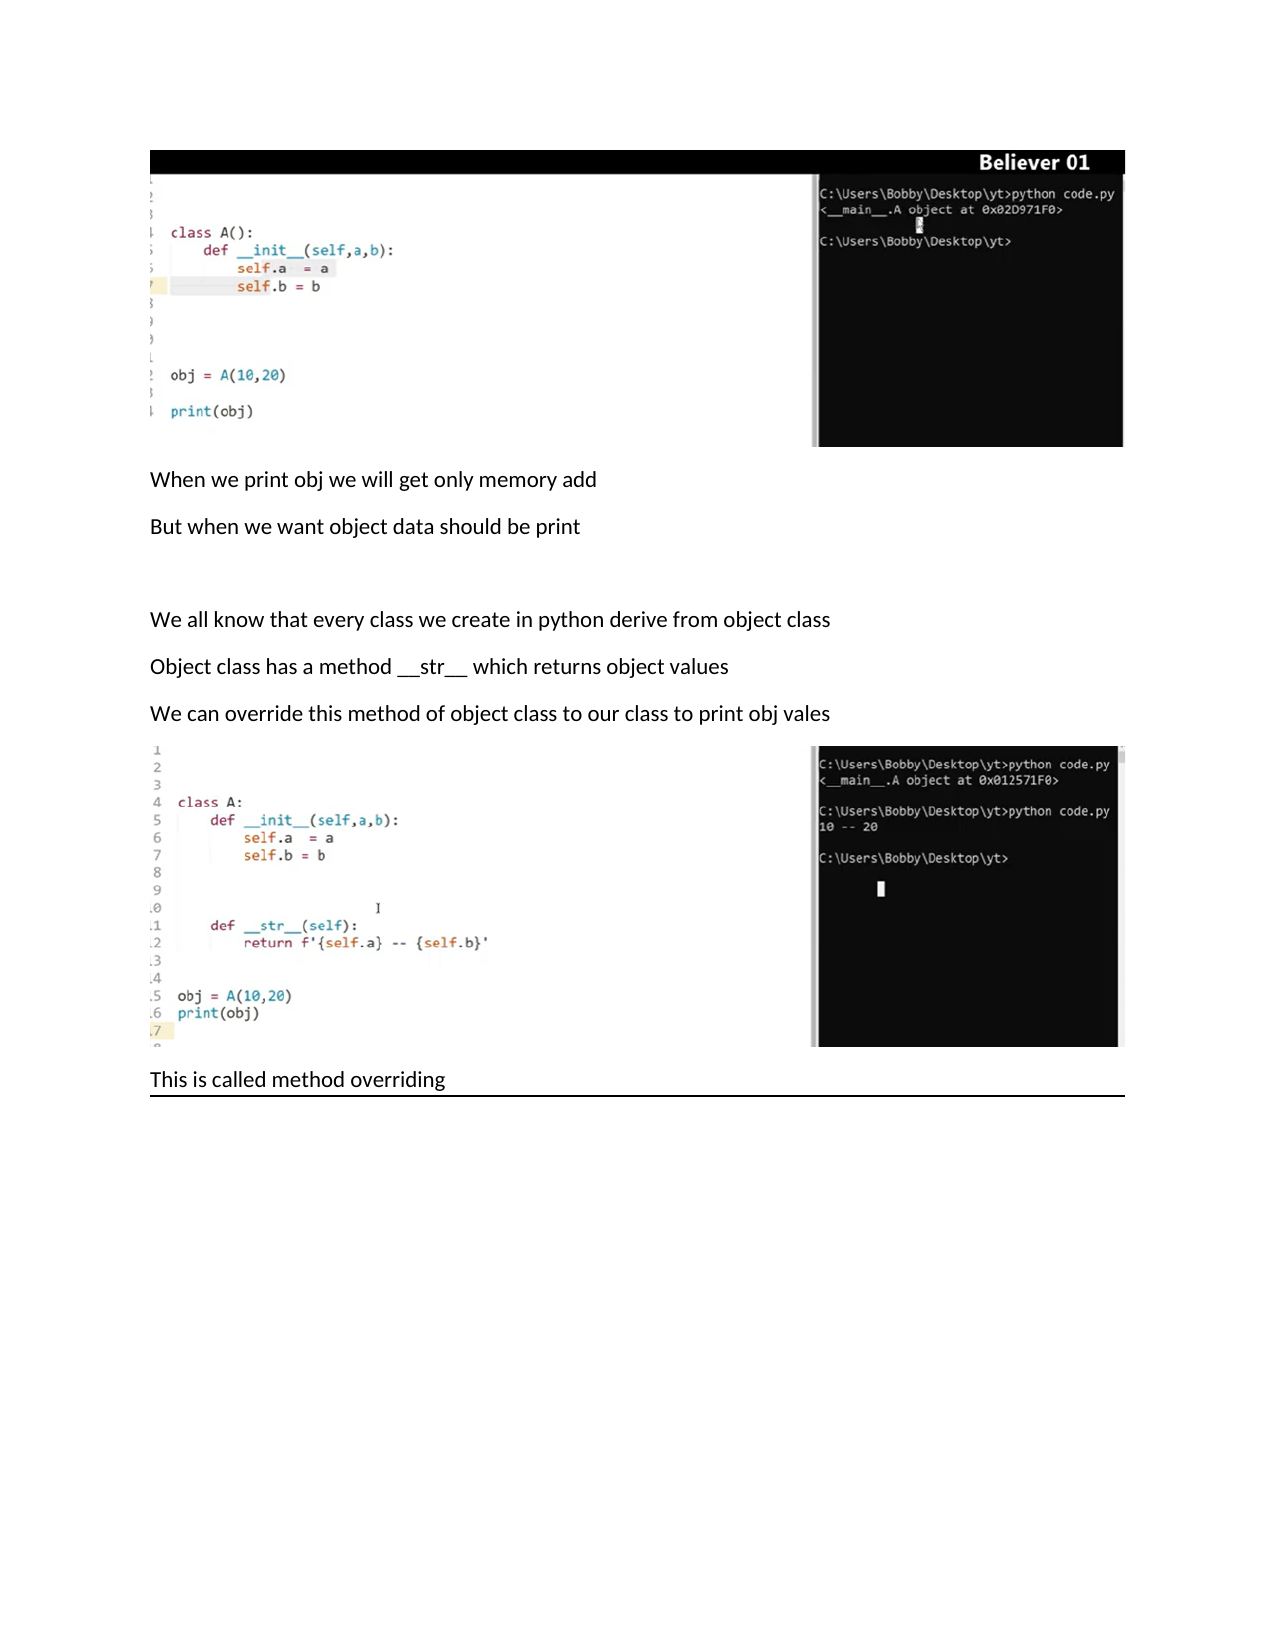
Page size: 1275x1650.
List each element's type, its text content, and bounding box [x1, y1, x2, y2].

picture [150, 150, 1125, 447]
text This is called method overriding [150, 1065, 1125, 1095]
text We can override this method of object class to our class to print obj vales [150, 699, 1125, 727]
picture [150, 746, 1125, 1047]
text When we print obj we will get only memory add [150, 465, 1125, 493]
text Object class has a method __str__ which returns object values [150, 652, 1125, 681]
text But when we want object data should be print [150, 512, 1125, 540]
text We all know that every class we create in python derive from object class [150, 606, 1125, 634]
